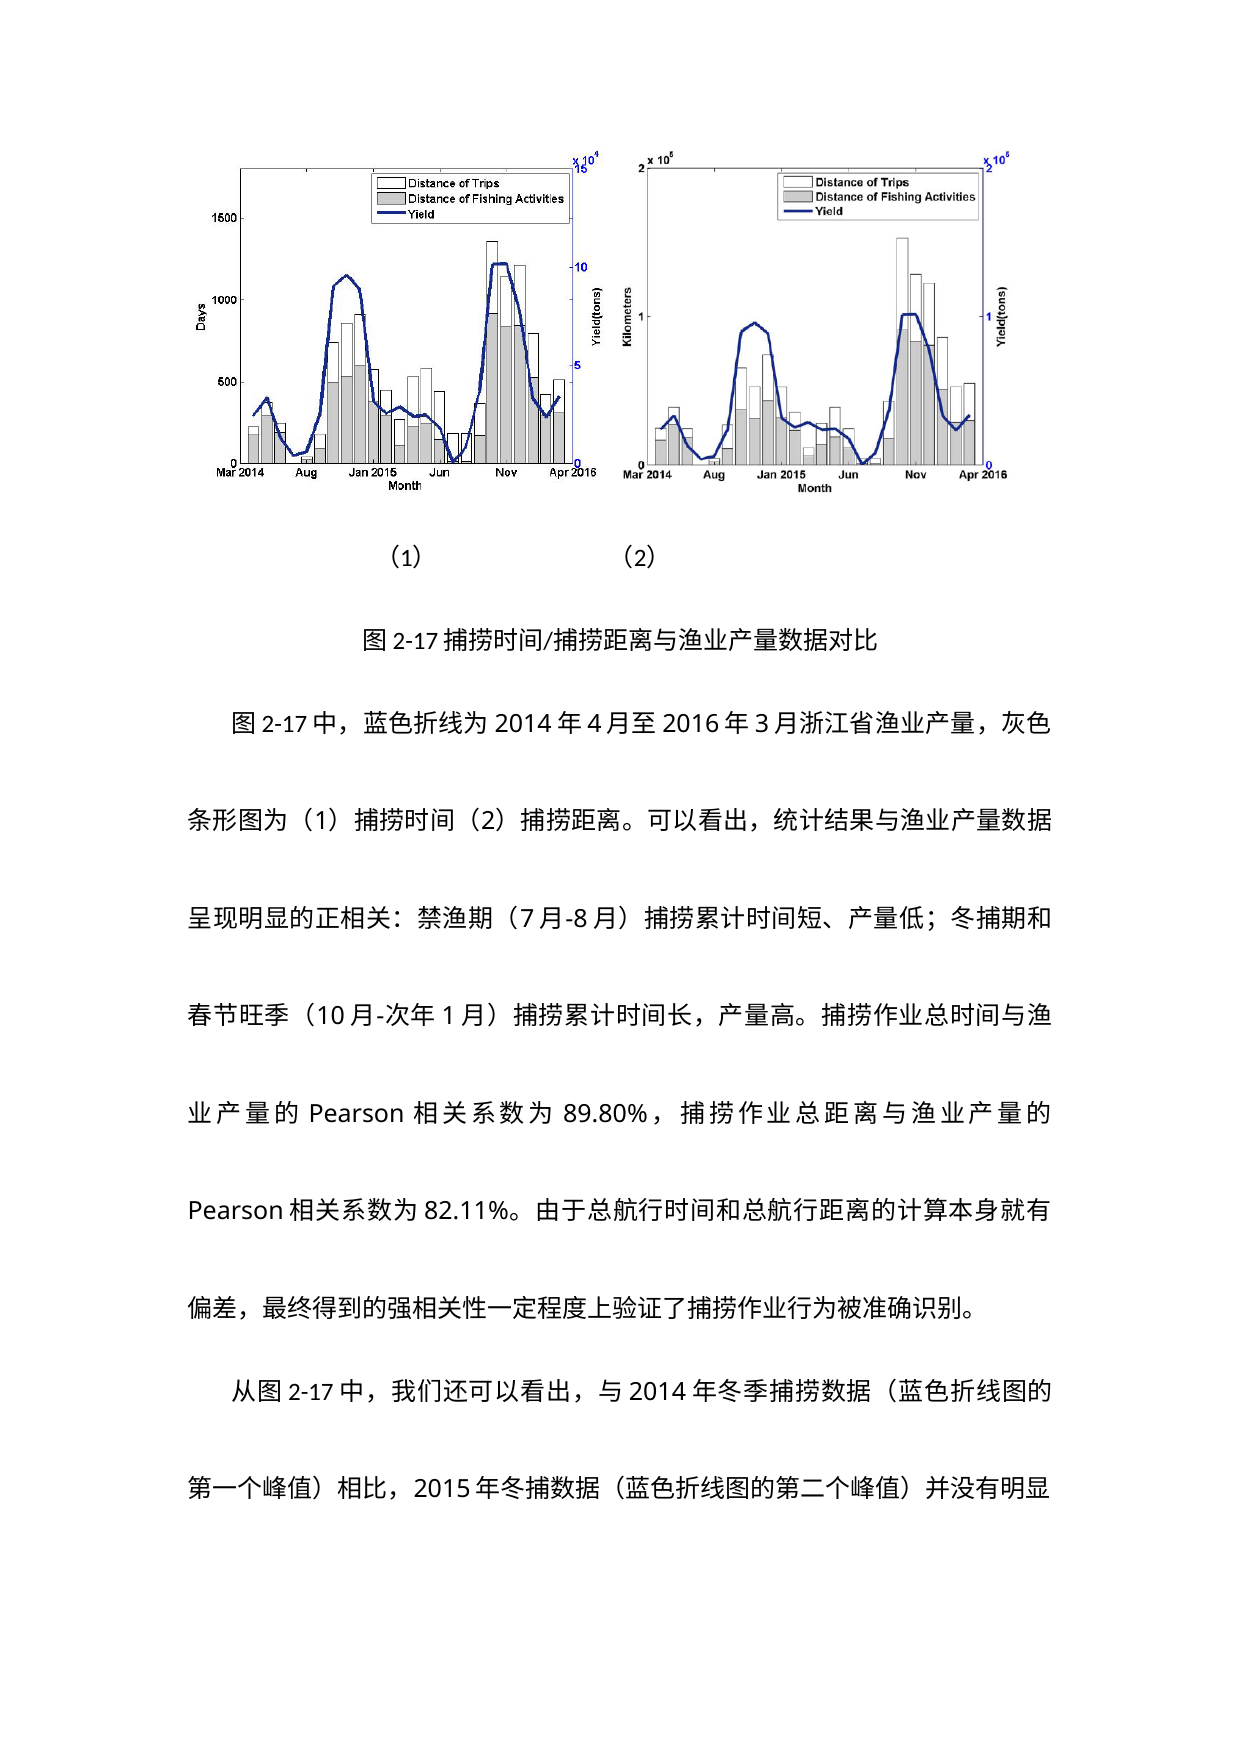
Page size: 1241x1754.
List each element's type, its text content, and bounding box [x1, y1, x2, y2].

picture [613, 150, 1013, 493]
text 图2-17中，蓝色折线为2014年4月至2016年3月浙江省渔业产量，灰色条形图为（1）捕捞时间（2）捕捞距离。可以看出，统计结果与渔业产量数据呈现明显的正相关：禁渔期（7月-8月）捕捞累计时间短、产量低；冬捕期和春节旺季（10月-次年1月）捕捞累计时间长，产量高。捕捞作业总时间与渔业产量的Pearson相关系数为89.80%，捕捞作业总距离与渔业产量的Pearson相关系数为82.11%。由于总航行时间和总航行距离的计算本身就有偏差，最终得到的强相关性一定程度上验证了捕捞作业行为被准确识别。 [187, 689, 1053, 1339]
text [187, 1357, 1053, 1519]
list （2） [375, 523, 1053, 588]
text 图2-17捕捞时间/捕捞距离与渔业产量数据对比 [187, 606, 1053, 671]
picture [187, 150, 608, 493]
